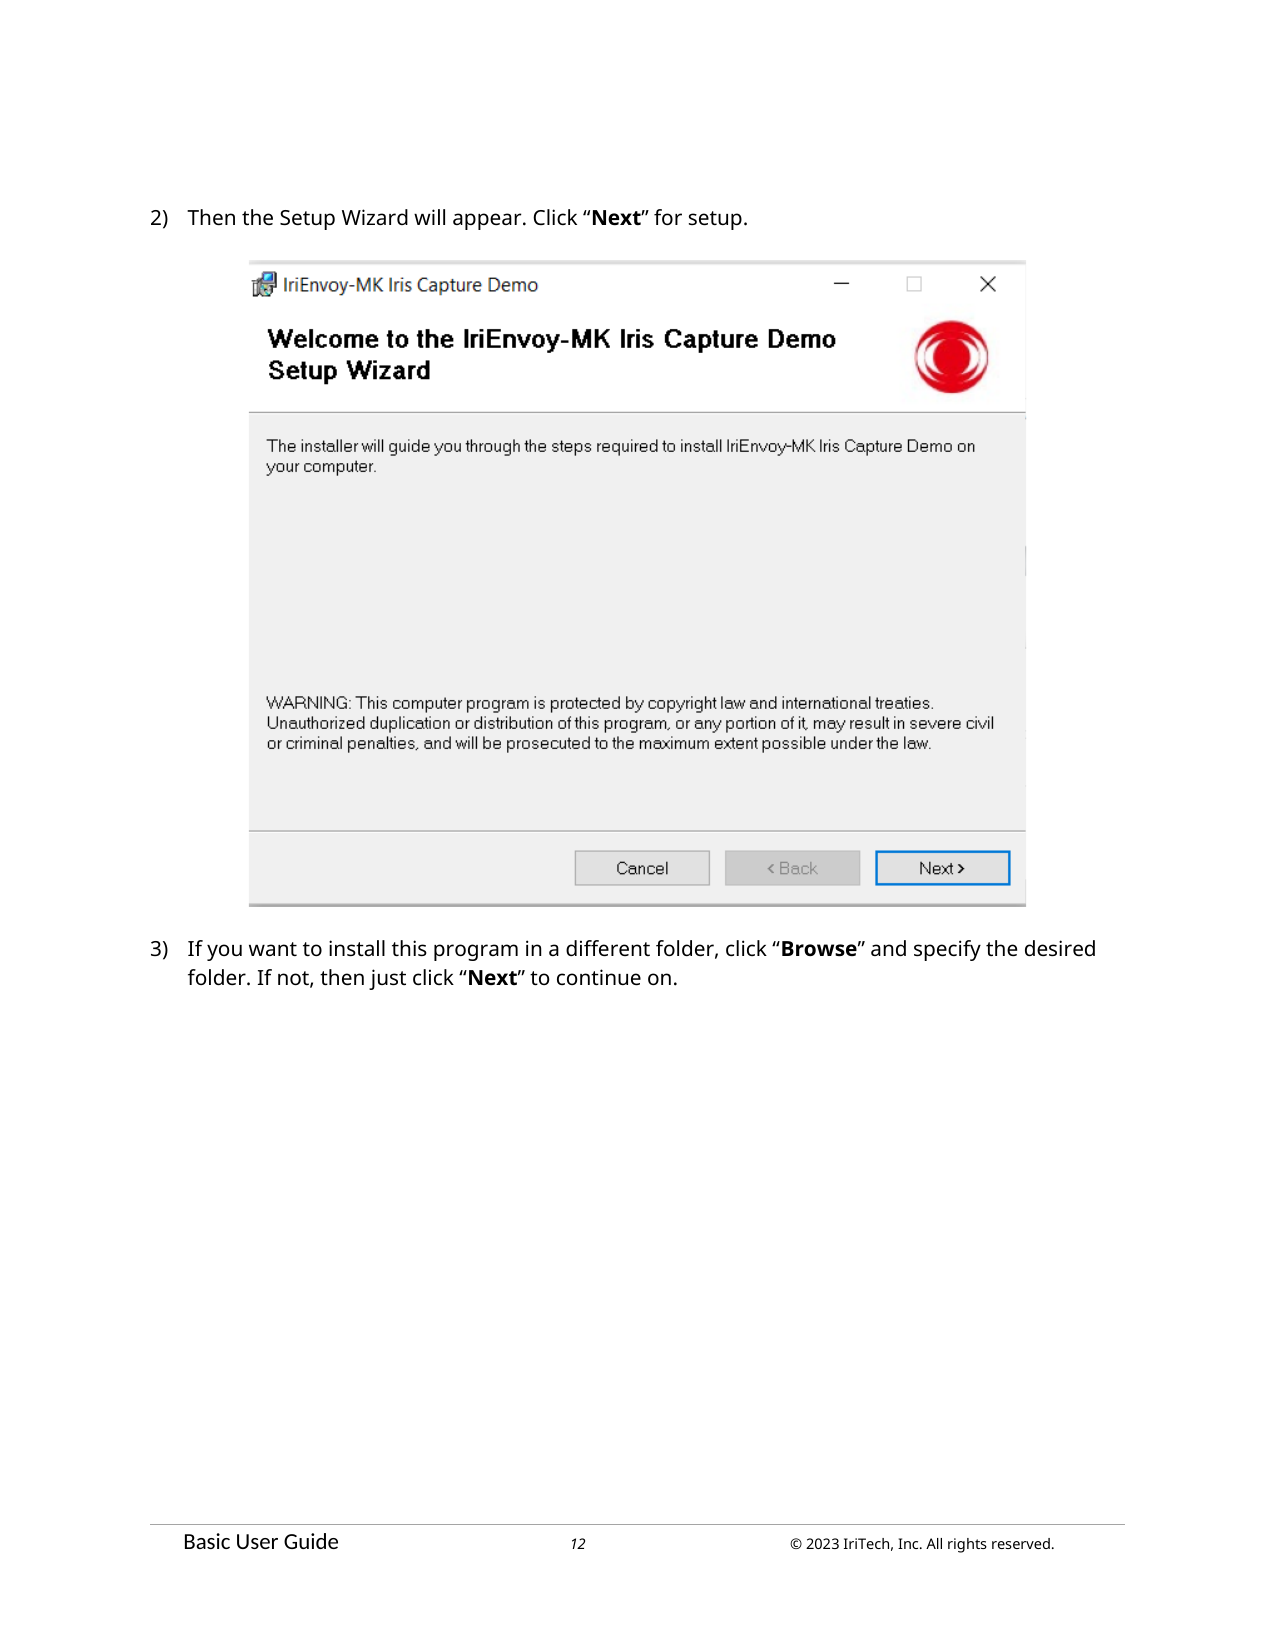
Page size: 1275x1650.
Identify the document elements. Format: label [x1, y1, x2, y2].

picture [248, 260, 1027, 907]
